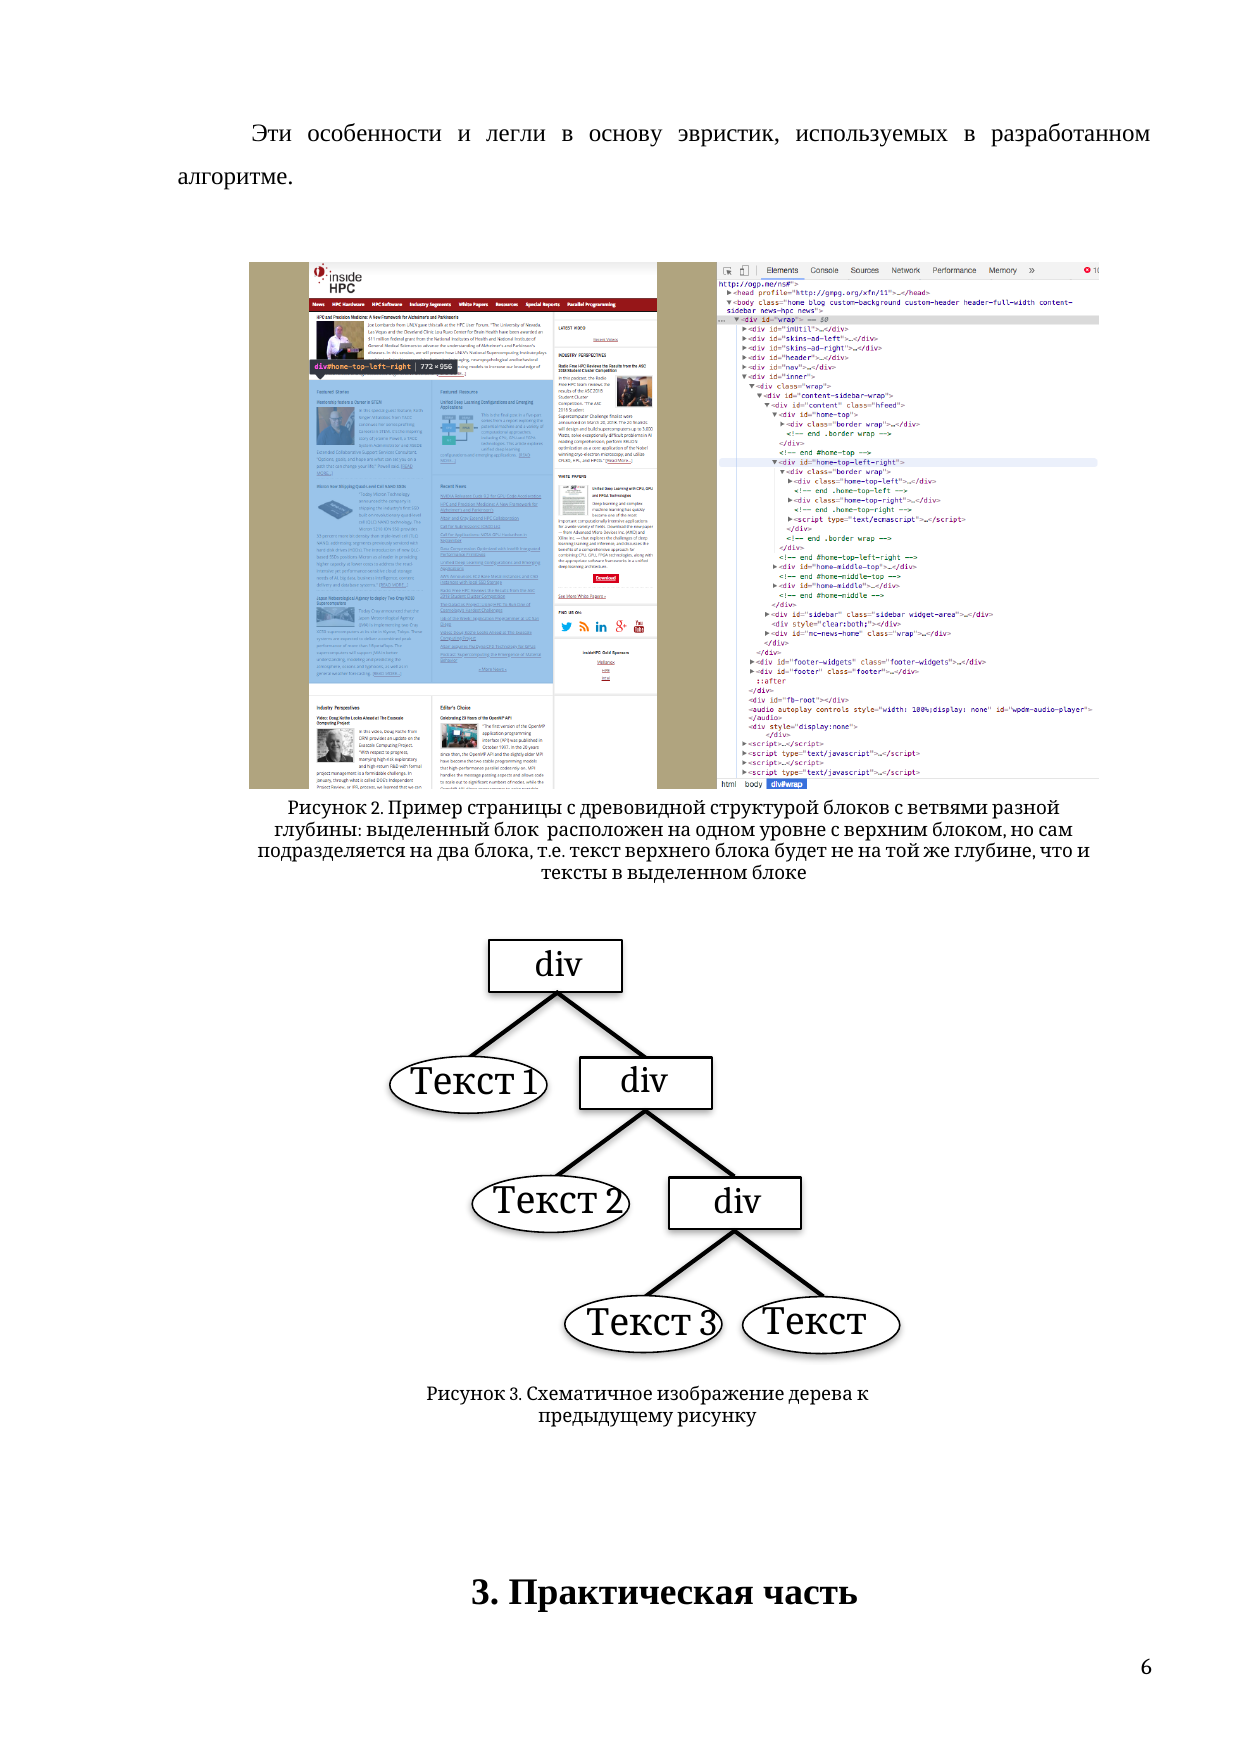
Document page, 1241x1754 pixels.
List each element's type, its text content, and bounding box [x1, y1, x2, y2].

text 3. Практическая часть [177, 1569, 1152, 1612]
text Эти особенности и легли в основу эвристик, используемых в разработанном алгоритме. [177, 118, 1152, 190]
picture [249, 262, 1099, 789]
